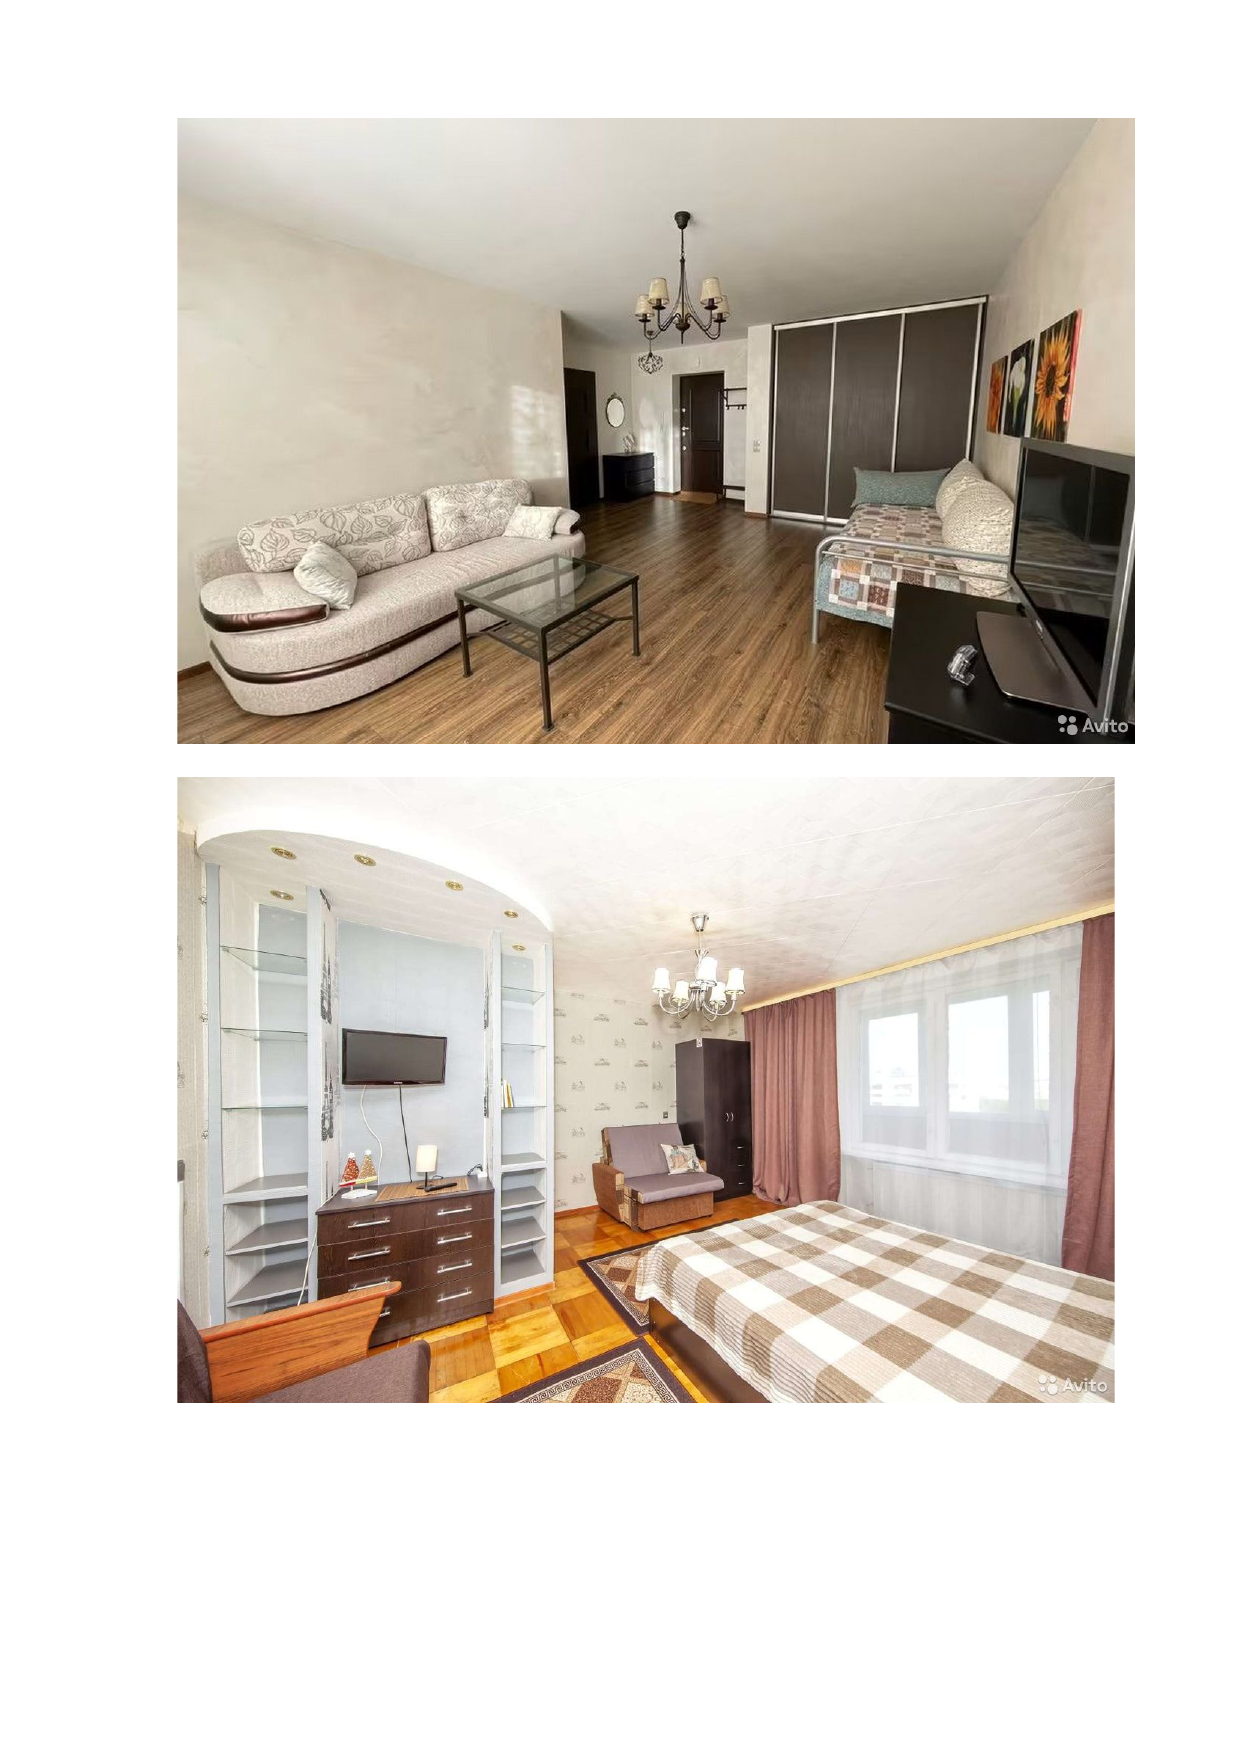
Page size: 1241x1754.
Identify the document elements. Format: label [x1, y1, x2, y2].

picture [177, 118, 1135, 744]
picture [177, 777, 1115, 1403]
